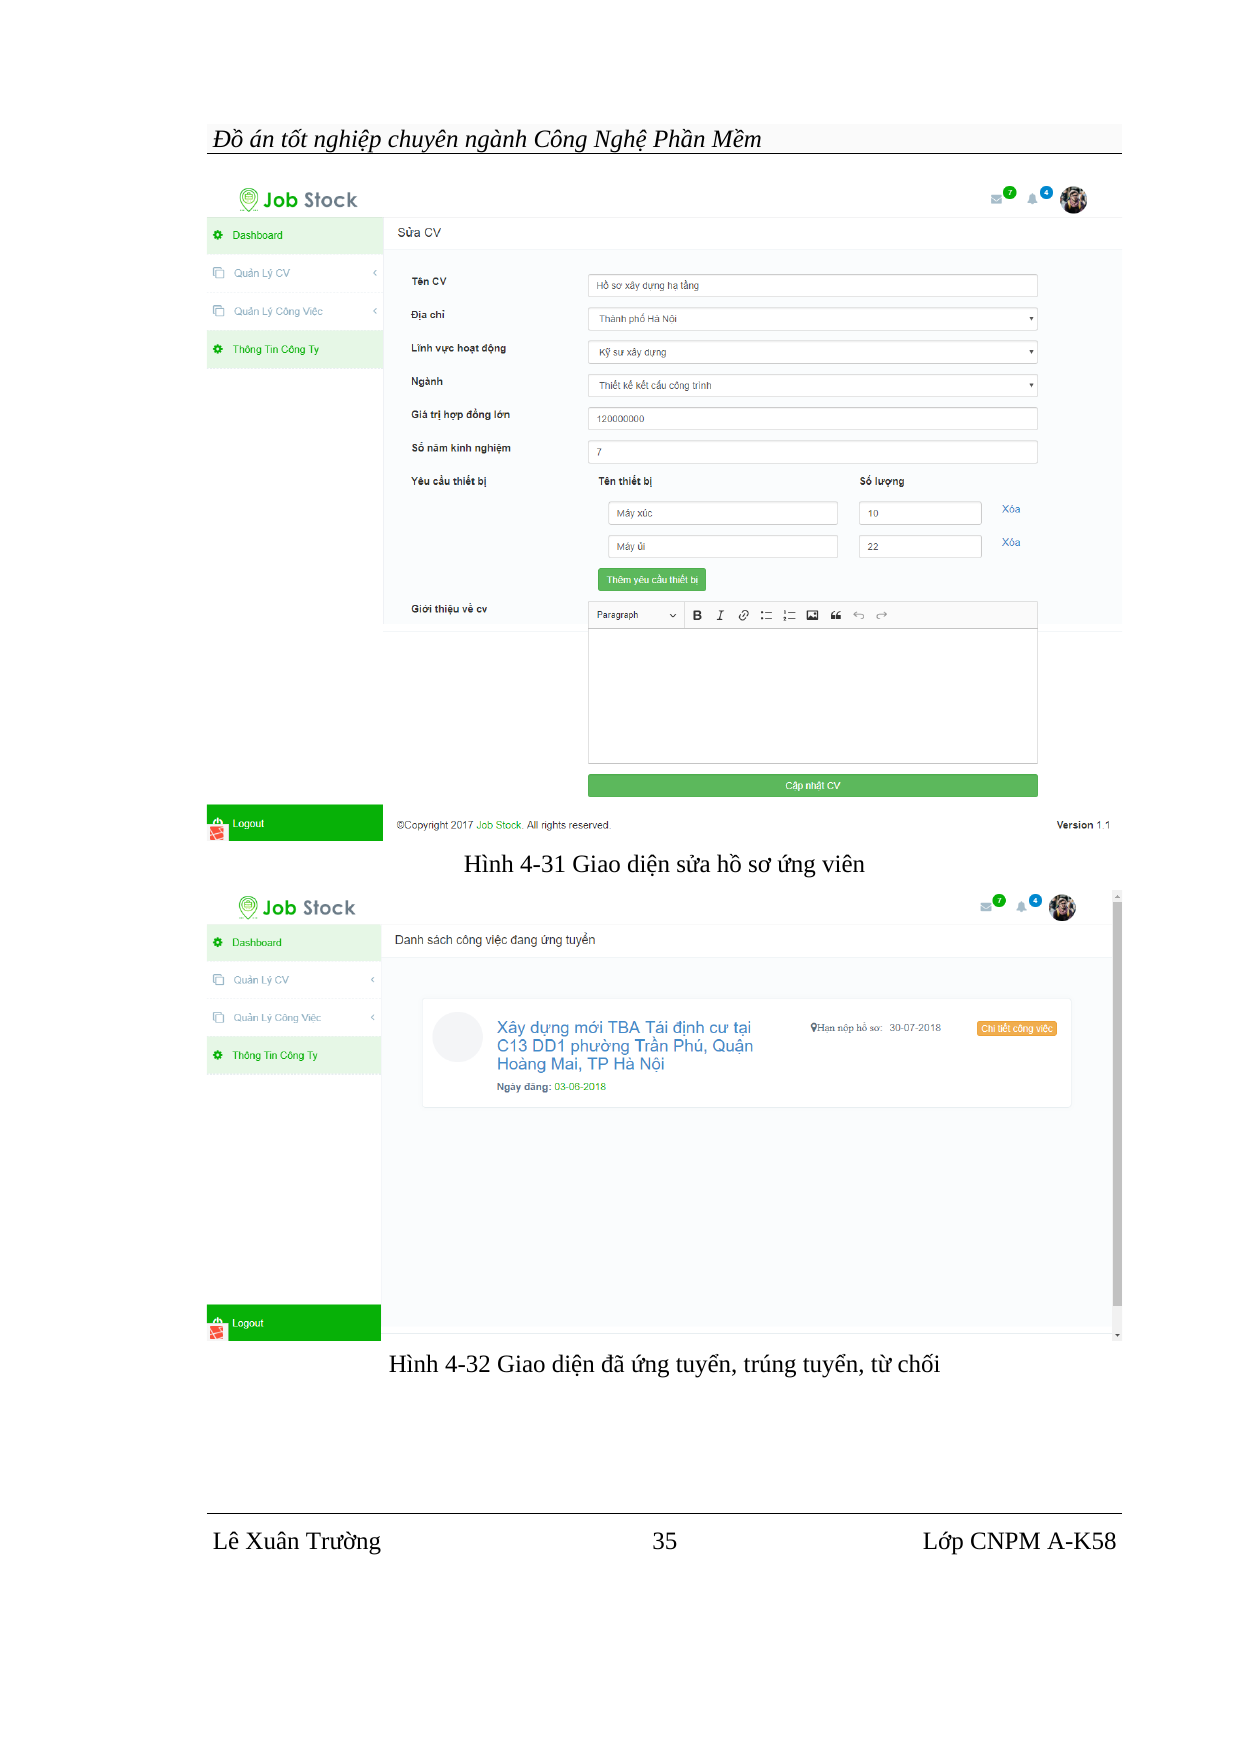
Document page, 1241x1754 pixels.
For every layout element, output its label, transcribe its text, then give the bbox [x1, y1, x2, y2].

picture [206, 182, 1123, 841]
picture [206, 890, 1123, 1341]
